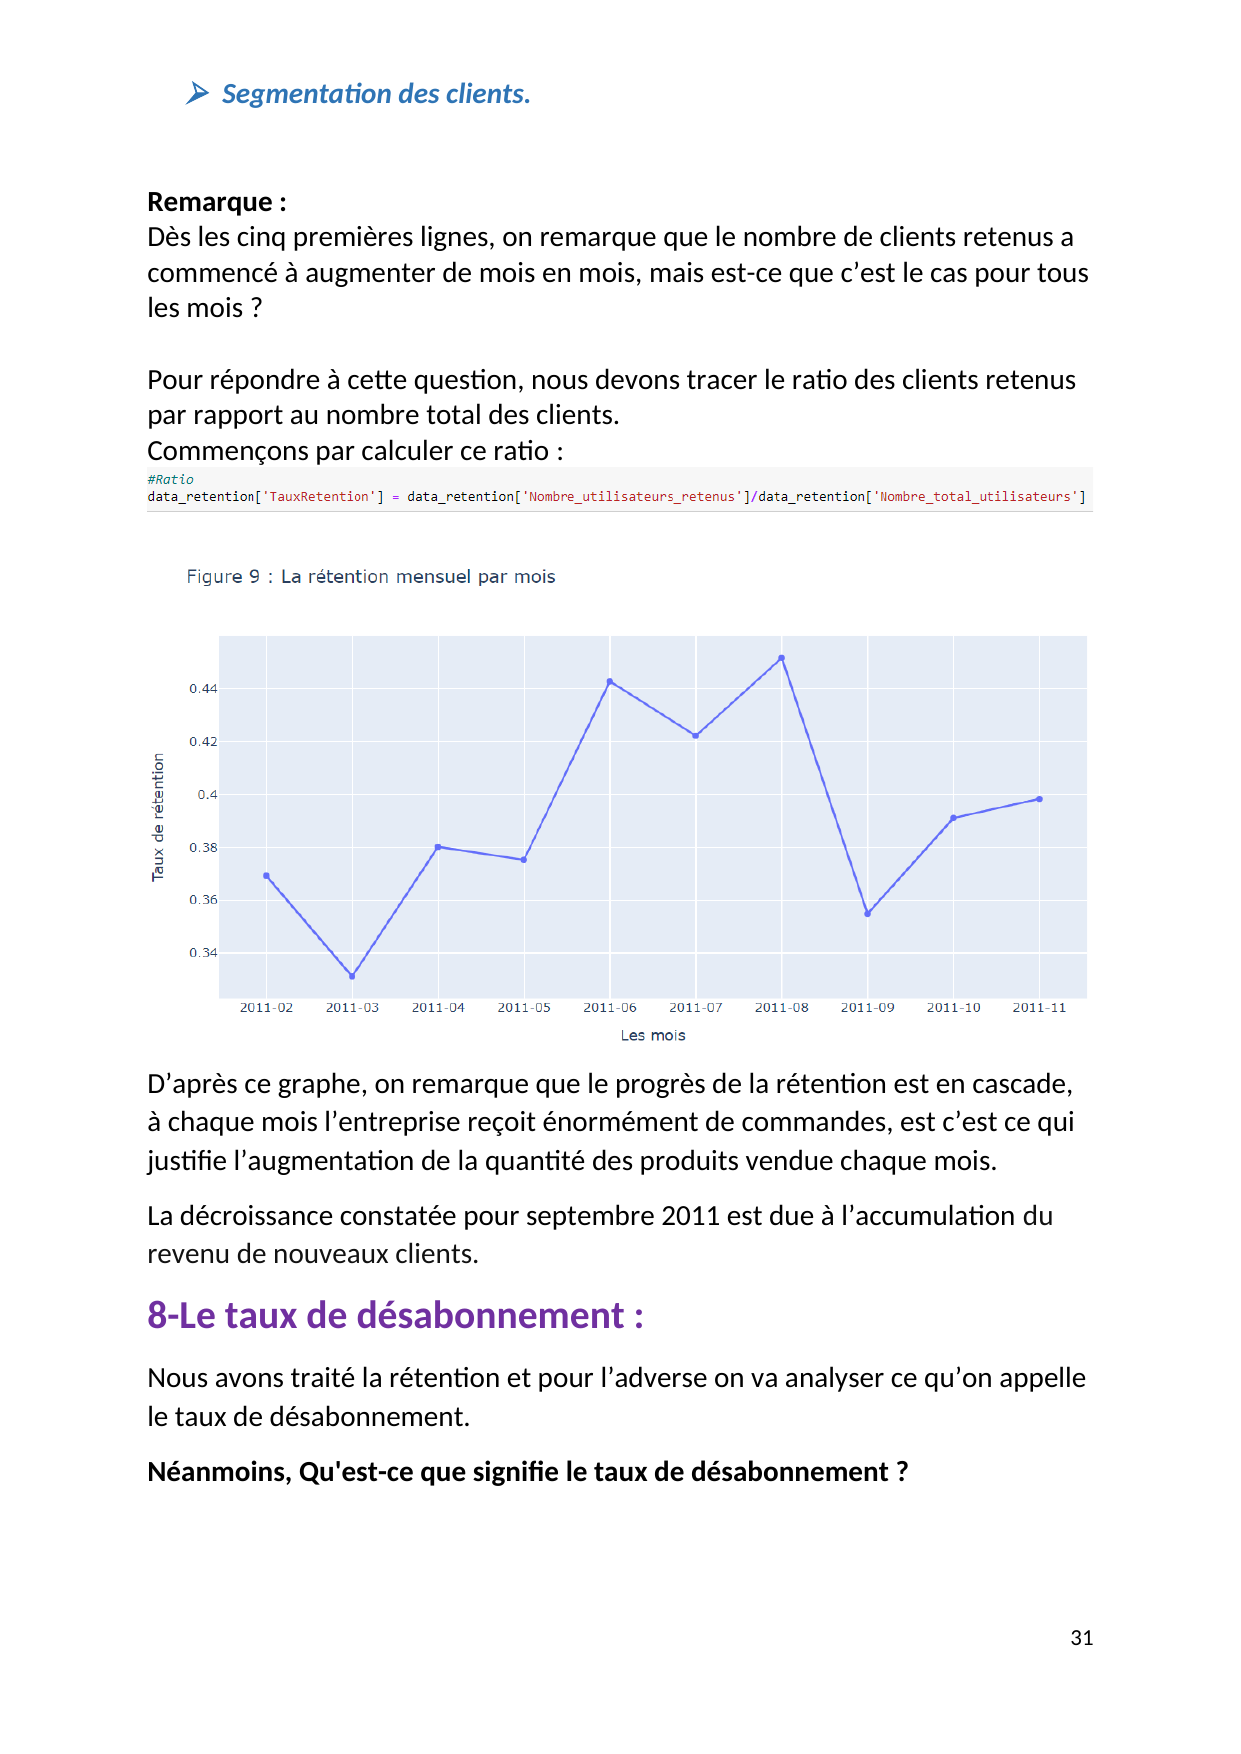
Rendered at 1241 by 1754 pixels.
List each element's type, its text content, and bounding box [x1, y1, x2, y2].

text Néanmoins, Qu'est-ce que signifie le taux de désabonnement ? [147, 1453, 1093, 1488]
text Pour répondre à cette question, nous devons tracer le ratio des clients retenus par rapport au nombre total des clients. [147, 361, 1093, 432]
picture [147, 467, 1094, 514]
text Remarque : [147, 183, 1093, 218]
text Nous avons traité la rétention et pour l’adverse on va analyser ce qu’on appelle le taux de désabonnement. [147, 1359, 1093, 1433]
picture [147, 560, 1093, 1046]
text D’après ce graphe, on remarque que le progrès de la rétention est en cascade, à chaque mois l’entreprise reçoit énormément de commandes, est c’est ce qui justifie l’augmentation de la quantité des produits vendue chaque mois. [147, 1065, 1093, 1177]
text Dès les cinq premières lignes, on remarque que le nombre de clients retenus a commencé à augmenter de mois en mois, mais est-ce que c’est le cas pour tous les mois ? [147, 218, 1093, 325]
text 8-Le taux de désabonnement : [147, 1290, 1093, 1339]
text Commençons par calculer ce ratio : [147, 432, 1093, 467]
text La décroissance constatée pour septembre 2011 est due à l’accumulation du revenu de nouveaux clients. [147, 1197, 1093, 1271]
